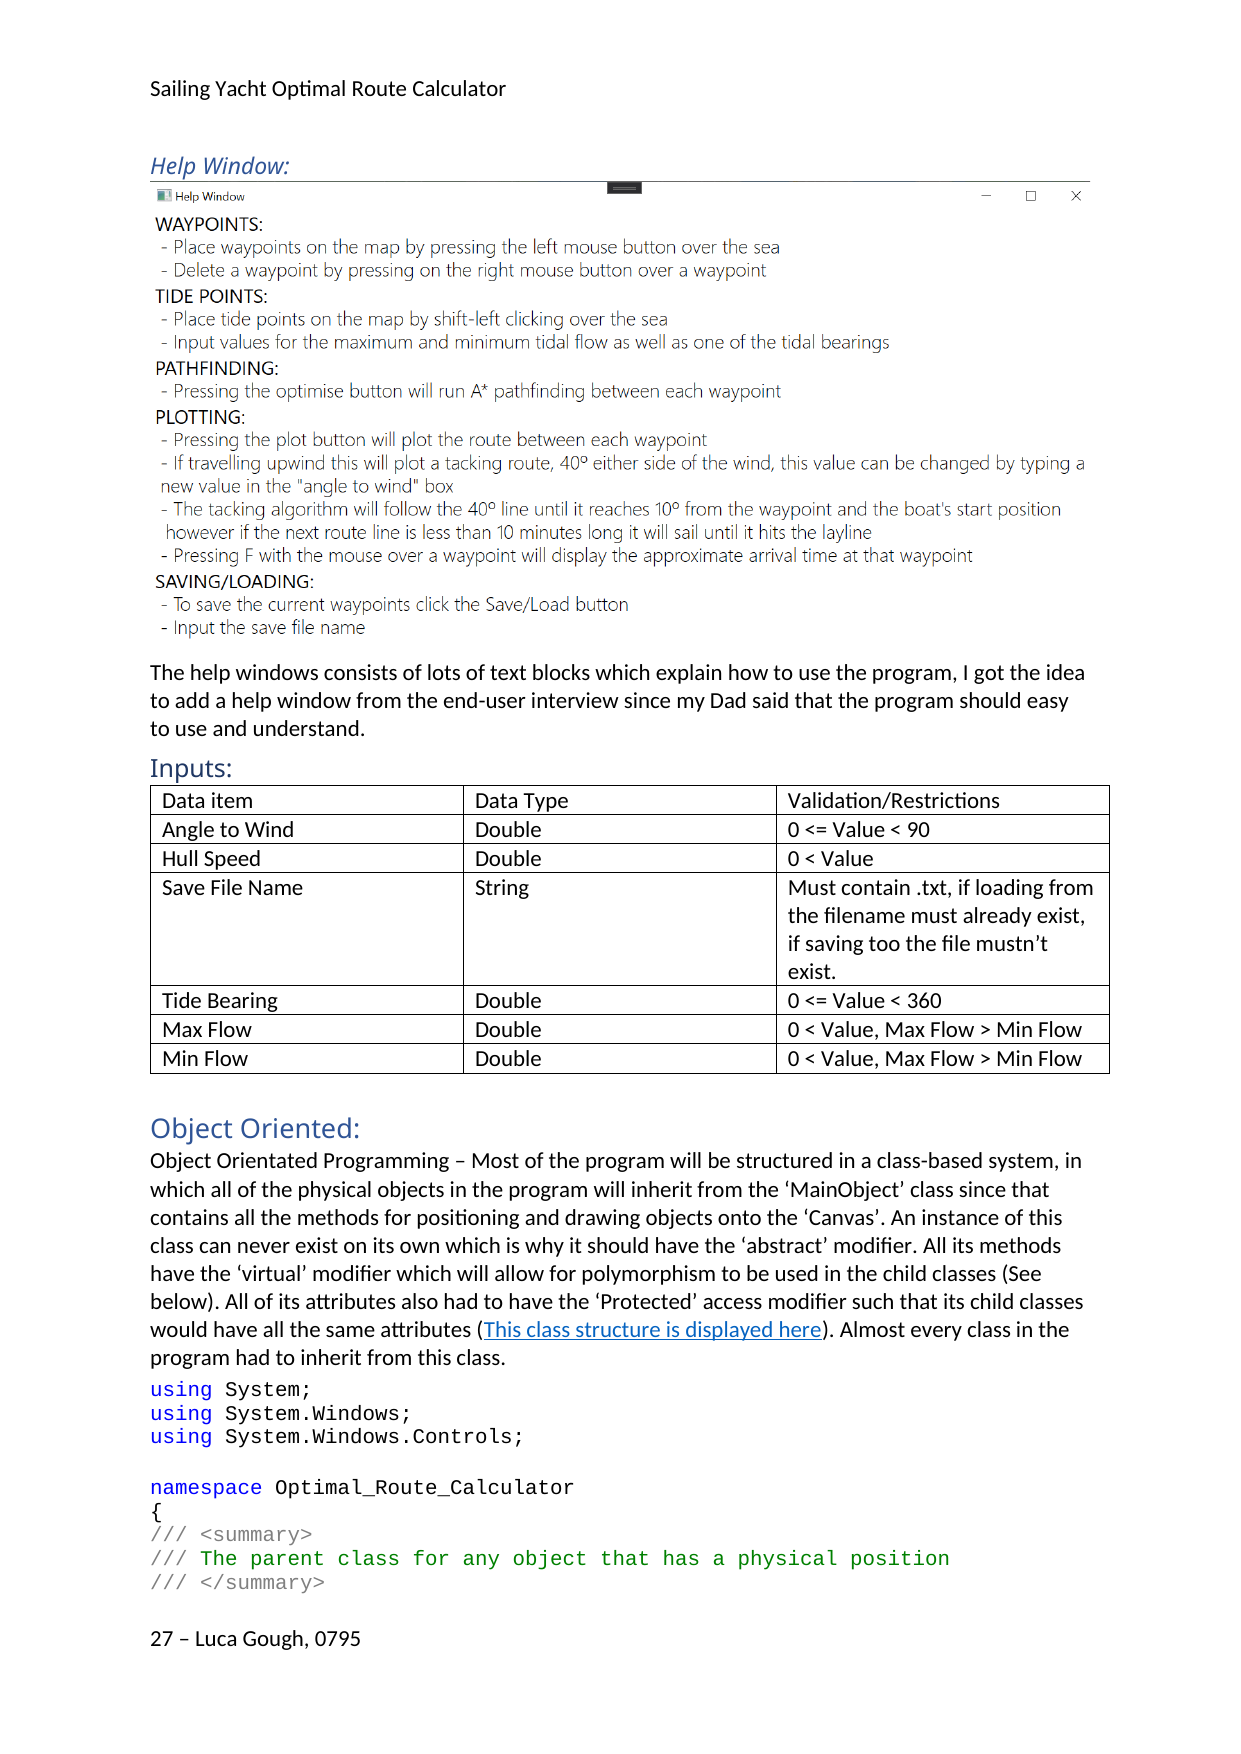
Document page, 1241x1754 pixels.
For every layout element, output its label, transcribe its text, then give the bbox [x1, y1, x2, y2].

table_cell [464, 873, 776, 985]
text { [150, 1501, 1090, 1524]
text Object Orientated Programming – Most of the program will be structured in a class-based system, in which all of the physical objects in the program will inherit from the ‘MainObject’ class since that contains all the methods for positioning and drawing objects onto the ‘Canvas’. An instance of this class can never exist on its own which is why it should have the ‘abstract’ modifier. All its methods have the ‘virtual’ modifier which will allow for polymorphism to be used in the child classes (See below). All of its attributes also had to have the ‘Protected’ access modifier such that its child classes would have all the same attributes (This class structure is displayed here). Almost every class in the program had to inherit from this class. [150, 1147, 1090, 1371]
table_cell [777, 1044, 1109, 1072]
text /// The parent class for any object that has a physical position [150, 1548, 1090, 1572]
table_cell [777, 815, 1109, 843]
subtitle Help Window: [150, 150, 1090, 181]
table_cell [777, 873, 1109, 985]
subtitle Object Oriented: [150, 1110, 1090, 1147]
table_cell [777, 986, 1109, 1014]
text namespace Optimal_Route_Calculator [150, 1477, 1090, 1501]
text using System; [150, 1379, 1090, 1403]
text using System.Windows.Controls; [150, 1426, 1090, 1450]
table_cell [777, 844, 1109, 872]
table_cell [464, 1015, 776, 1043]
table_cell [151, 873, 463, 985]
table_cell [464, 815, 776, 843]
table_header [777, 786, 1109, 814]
text /// </summary> [150, 1572, 1090, 1595]
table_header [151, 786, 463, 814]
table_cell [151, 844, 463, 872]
text /// <summary> [150, 1524, 1090, 1548]
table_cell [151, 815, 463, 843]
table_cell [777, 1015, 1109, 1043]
subtitle Inputs: [150, 751, 1090, 785]
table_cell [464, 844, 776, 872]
text using System.Windows; [150, 1403, 1090, 1426]
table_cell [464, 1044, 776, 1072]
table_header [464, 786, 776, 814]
text The help windows consists of lots of text blocks which explain how to use the program, I got the idea to add a help window from the end-user interview since my Dad said that the program should easy to use and understand. [150, 658, 1090, 742]
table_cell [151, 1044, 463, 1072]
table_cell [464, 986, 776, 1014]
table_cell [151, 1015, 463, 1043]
picture [150, 181, 1091, 651]
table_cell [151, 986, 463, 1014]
